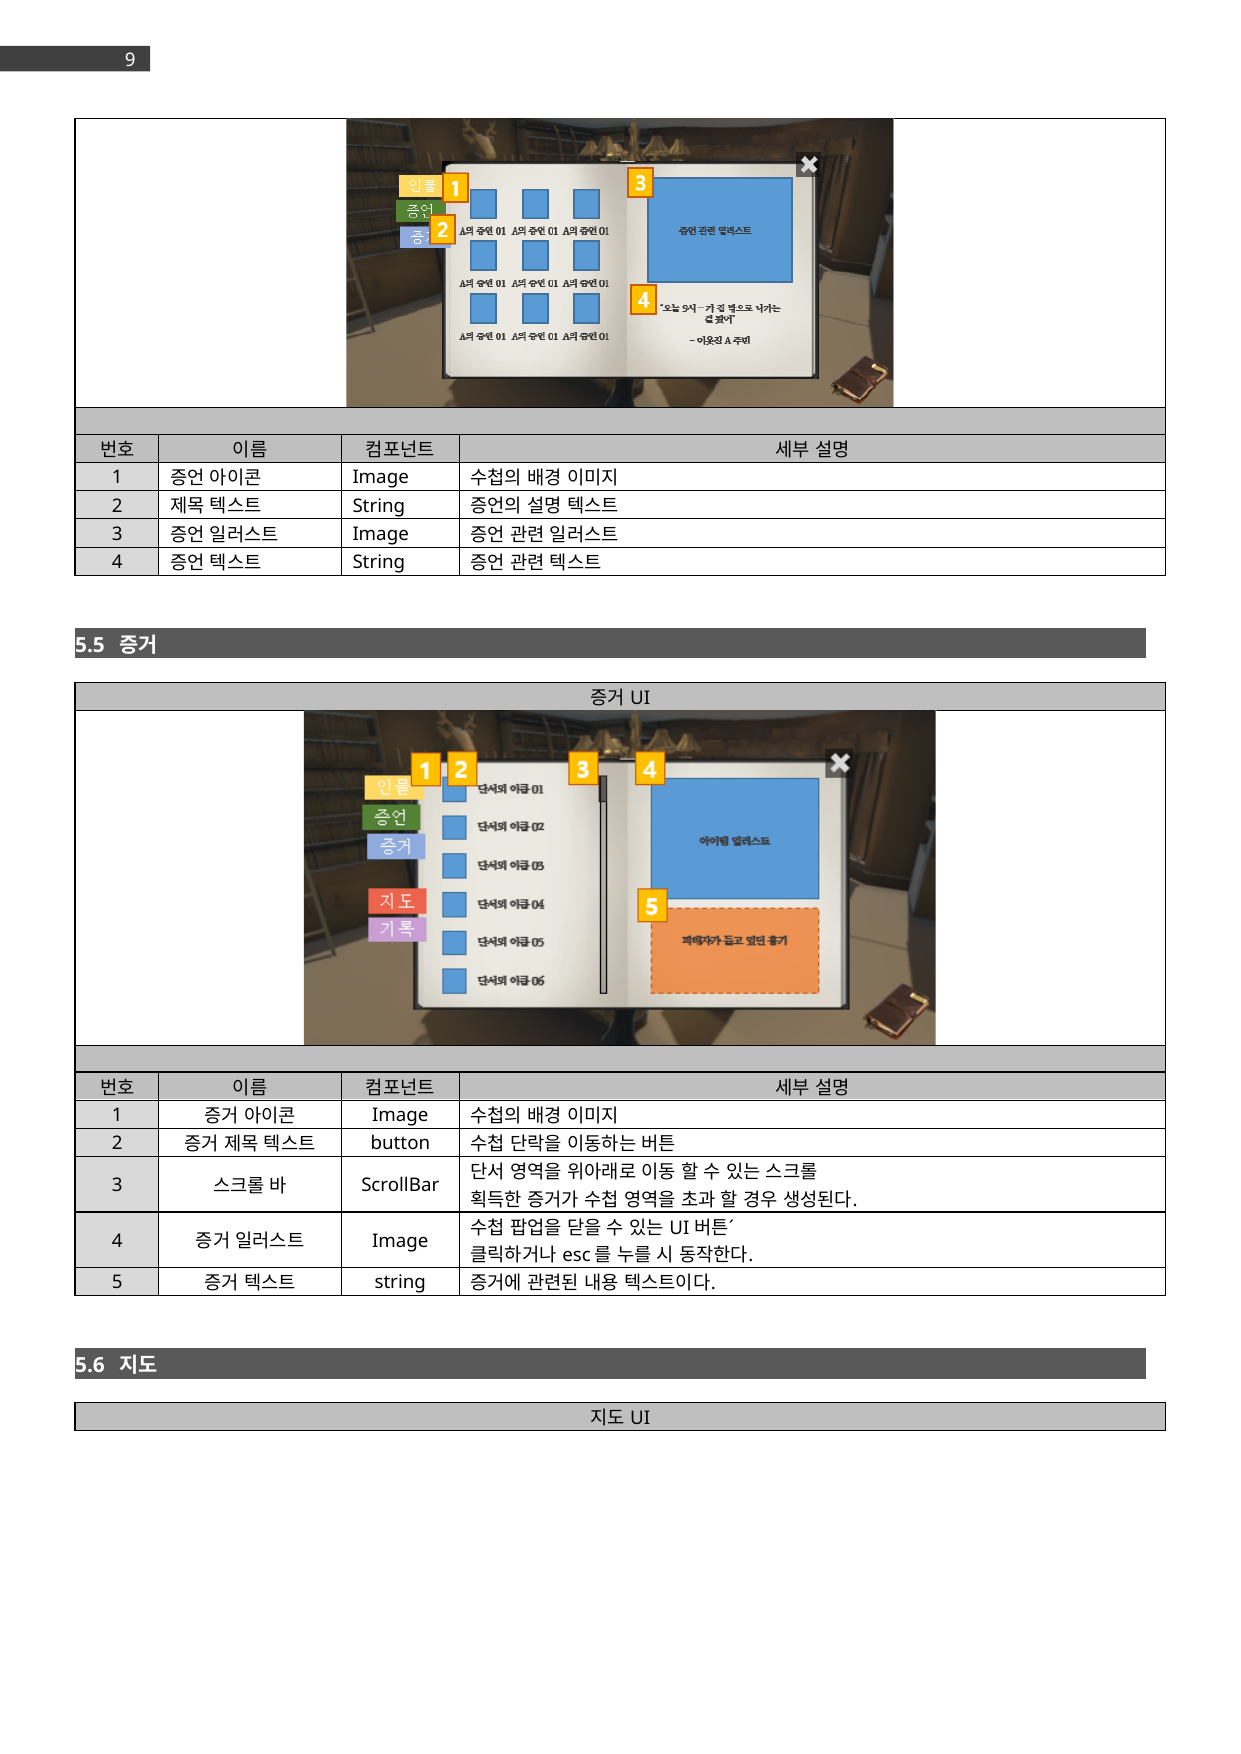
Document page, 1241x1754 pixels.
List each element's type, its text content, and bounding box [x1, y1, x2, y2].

table_cell 1 [76, 1101, 158, 1128]
table_cell [76, 408, 1165, 434]
table_cell 증언 관련 텍스트 [460, 548, 1165, 575]
table_cell 증거 아이콘 [159, 1101, 341, 1128]
table_cell 2 [76, 491, 158, 518]
table_cell [76, 1046, 1165, 1071]
table_cell Image [342, 1213, 459, 1267]
table_cell String [342, 548, 459, 575]
table_cell 컴포넌트 [342, 1073, 459, 1099]
table_cell 증거에 관련된 내용 텍스트이다. [460, 1268, 1165, 1295]
table_cell 4 [76, 548, 158, 575]
table_cell 3 [76, 1157, 158, 1211]
table_cell 증언의 설명 텍스트 [460, 491, 1165, 518]
table_header 지도 UI [76, 1403, 1165, 1430]
table_cell 2 [76, 1129, 158, 1156]
table_cell 3 [76, 519, 158, 547]
table_cell 스크롤 바 [159, 1157, 341, 1211]
table_header 증거 UI [76, 683, 1165, 710]
table_cell 증언 텍스트 [159, 548, 341, 575]
table_cell [76, 711, 303, 1045]
table_cell String [342, 491, 459, 518]
table_cell [894, 119, 1165, 407]
picture [346, 118, 894, 407]
table_cell 증거 제목 텍스트 [159, 1129, 341, 1156]
table_cell 이름 [159, 435, 341, 462]
table_cell 세부 설명 [460, 435, 1165, 462]
table_cell ScrollBar [342, 1157, 459, 1211]
table_cell 번호 [76, 435, 158, 462]
table_cell 증언 일러스트 [159, 519, 341, 547]
table_cell 수첩의 배경 이미지 [460, 463, 1165, 490]
table_cell 증언 관련 일러스트 [460, 519, 1165, 547]
table_cell 세부 설명 [460, 1073, 1165, 1099]
table_cell 번호 [76, 1073, 158, 1099]
table_cell 제목 텍스트 [159, 491, 341, 518]
table_cell [76, 119, 346, 407]
picture [303, 710, 937, 1045]
table_cell 이름 [159, 1073, 341, 1099]
subtitle 증거 [75, 628, 1146, 658]
table_cell string [342, 1268, 459, 1295]
table_cell 수첩 단락을 이동하는 버튼 [460, 1129, 1165, 1156]
table_cell 수첩의 배경 이미지 [460, 1101, 1165, 1128]
table_cell Image [342, 519, 459, 547]
table_cell button [342, 1129, 459, 1156]
table_cell 단서 영역을 위아래로 이동 할 수 있는 스크롤 획득한 증거가 수첩 영역을 초과 할 경우 생성된다. [460, 1157, 1165, 1211]
table_cell 4 [76, 1213, 158, 1267]
table_cell 증거 텍스트 [159, 1268, 341, 1295]
table_cell 증언 아이콘 [159, 463, 341, 490]
table_cell Image [342, 463, 459, 490]
table_cell Image [342, 1101, 459, 1128]
table_cell [937, 711, 1165, 1045]
table_cell 수첩 팝업을 닫을 수 있는 UI 버튼´ 클릭하거나 esc를 누를 시 동작한다. [460, 1213, 1165, 1267]
table_cell 컴포넌트 [342, 435, 459, 462]
table_cell 5 [76, 1268, 158, 1295]
table_cell 증거 일러스트 [159, 1213, 341, 1267]
subtitle 지도 [75, 1348, 1146, 1379]
table_cell 1 [76, 463, 158, 490]
